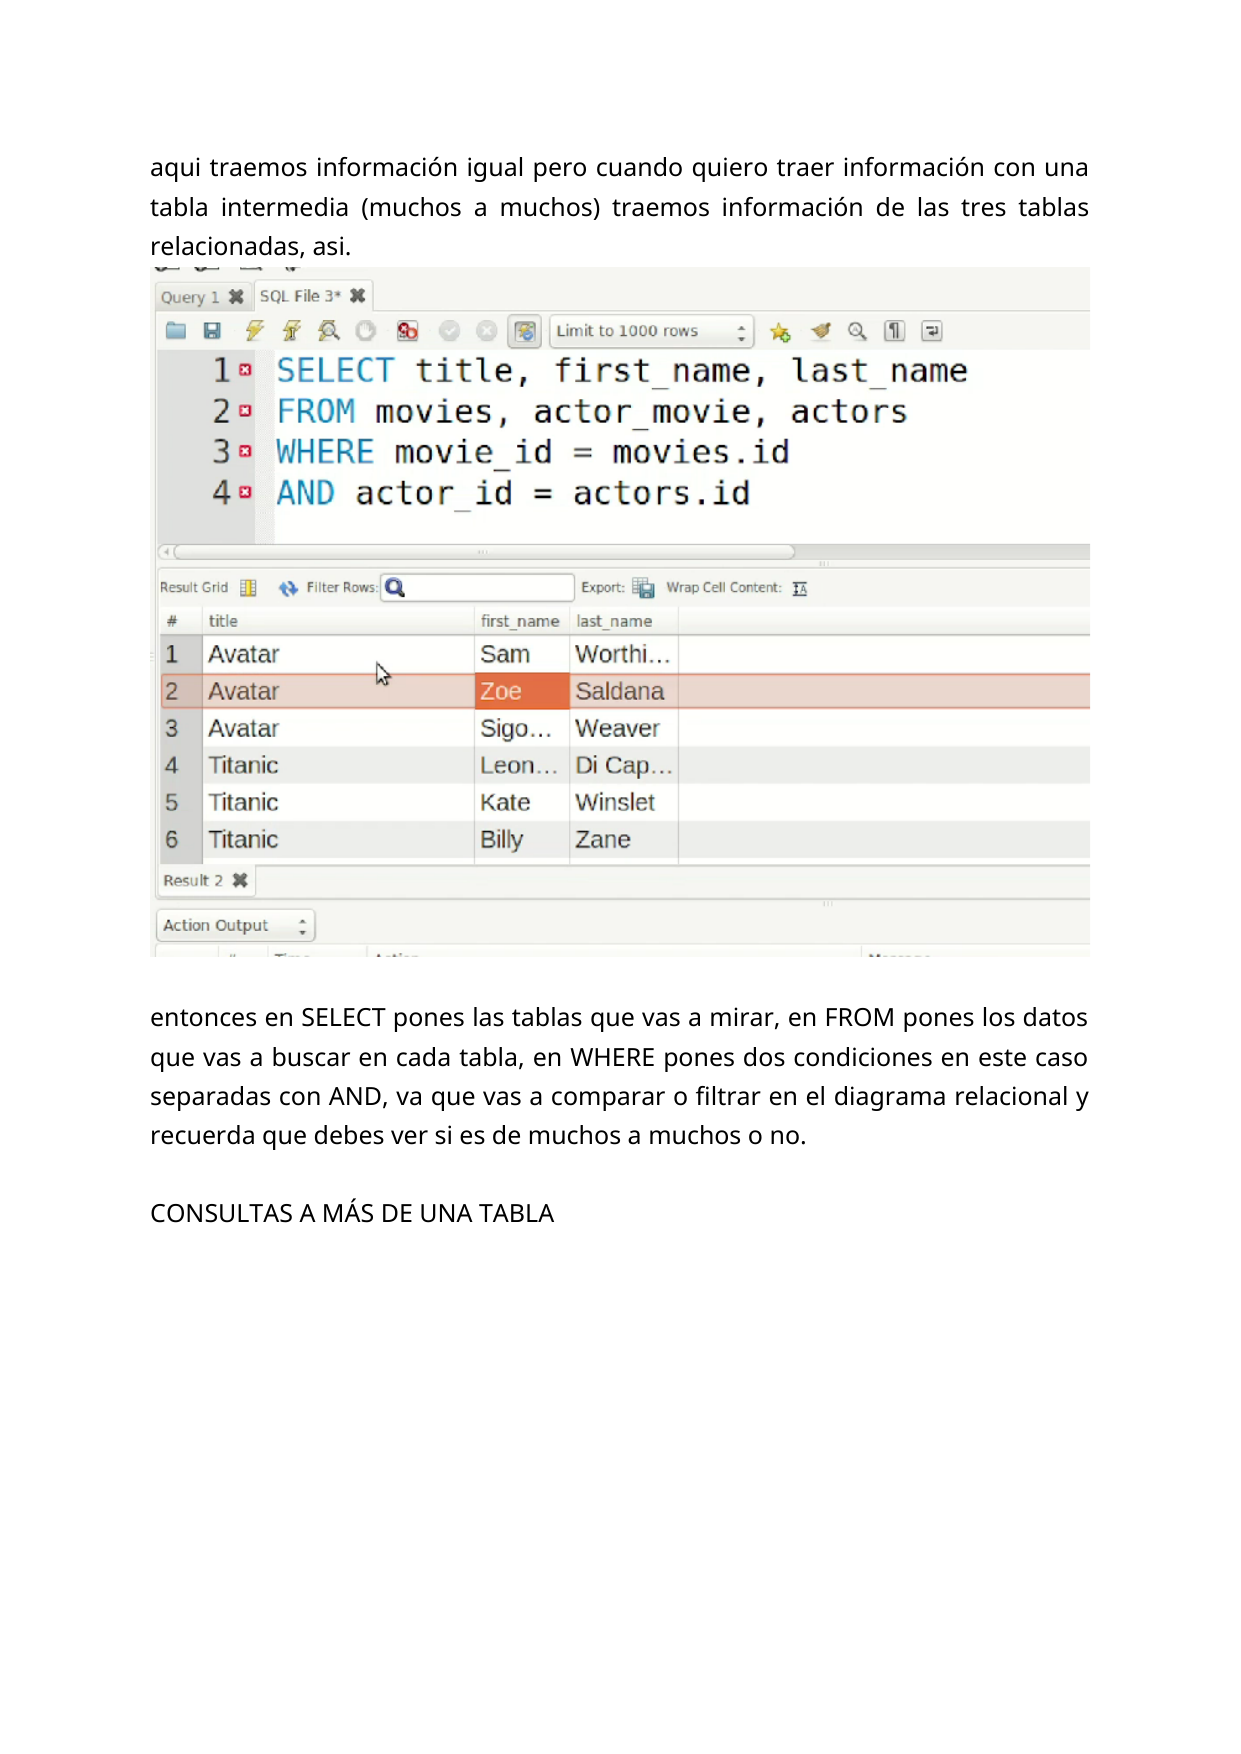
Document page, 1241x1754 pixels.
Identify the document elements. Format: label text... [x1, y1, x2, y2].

picture [150, 267, 1091, 957]
text CONSULTAS A MÁS DE UNA TABLA [150, 1196, 1090, 1230]
text aqui traemos información igual pero cuando quiero traer información con una tabla intermedia (muchos a muchos) traemos información de las tres tablas relacionadas, asi. [150, 150, 1090, 262]
text entonces en SELECT pones las tablas que vas a mirar, en FROM pones los datos que vas a buscar en cada tabla, en WHERE pones dos condiciones en este caso separadas con AND, va que vas a comparar o filtrar en el diagrama relacional y recuerda que debes ver si es de muchos a muchos o no. [150, 1000, 1090, 1152]
